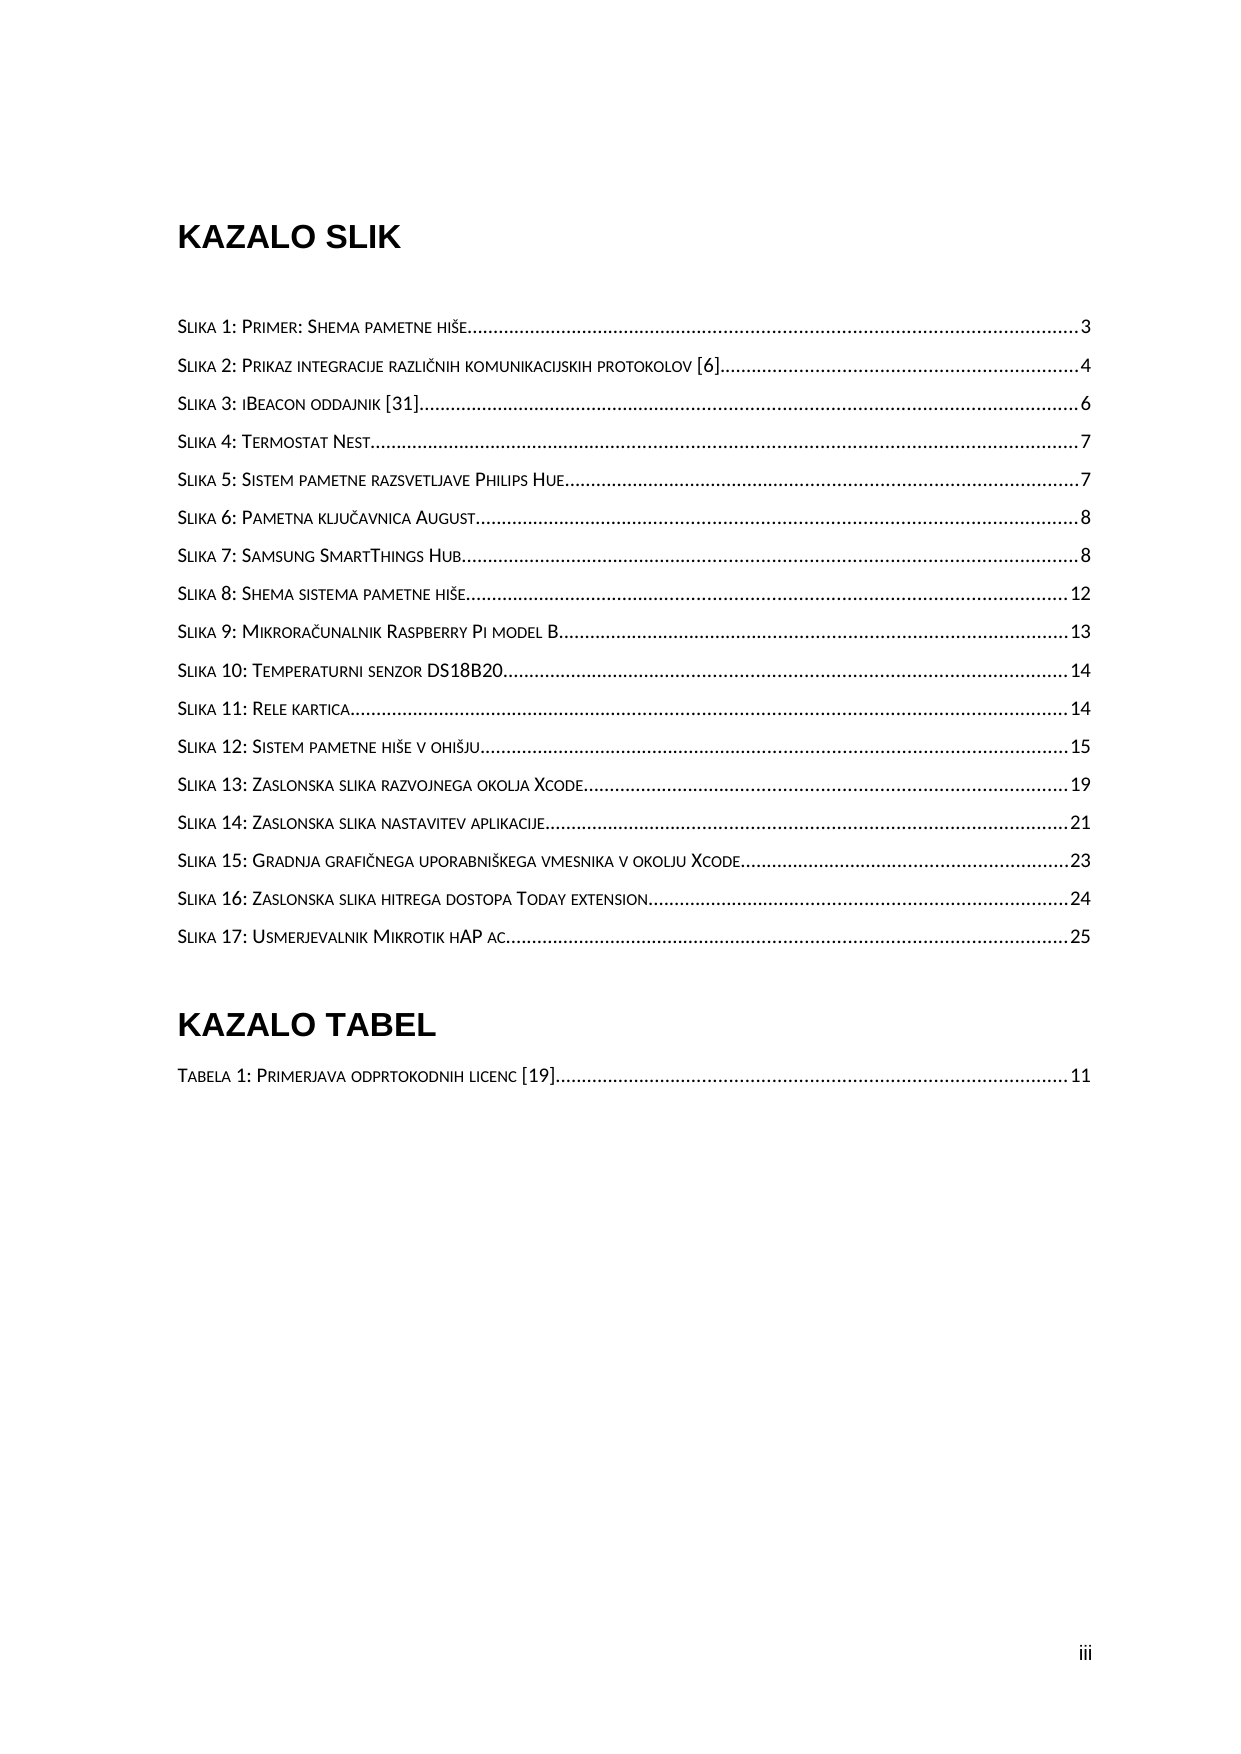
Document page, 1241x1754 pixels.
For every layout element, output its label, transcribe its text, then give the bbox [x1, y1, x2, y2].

text Slika 1: Primer: Shema pametne hiše 3 [177, 314, 1092, 339]
text Slika 17: Usmerjevalnik Mikrotik hAP ac 25 [177, 924, 1092, 949]
text KAZALO SLIK [177, 217, 1092, 255]
text Slika 11: Rele kartica 14 [177, 695, 1092, 720]
text Slika 8: Shema sistema pametne hiše 12 [177, 581, 1092, 606]
text KAZALO TABEL [177, 1005, 1092, 1043]
text Slika 2: Prikaz integracije različnih komunikacijskih protokolov [6] 4 [177, 352, 1092, 377]
text Slika 13: Zaslonska slika razvojnega okolja Xcode 19 [177, 771, 1092, 797]
text Slika 3: iBeacon oddajnik [31] 6 [177, 390, 1092, 415]
text Slika 15: Gradnja grafičnega uporabniškega vmesnika v okolju Xcode 23 [177, 847, 1092, 873]
text Slika 5: Sistem pametne razsvetljave Philips Hue 7 [177, 466, 1092, 492]
text Slika 6: Pametna ključavnica August 8 [177, 504, 1092, 530]
text Slika 16: Zaslonska slika hitrega dostopa Today extension 24 [177, 886, 1092, 911]
text Slika 12: Sistem pametne hiše v ohišju 15 [177, 733, 1092, 758]
text Slika 10: Temperaturni senzor DS18B20 14 [177, 657, 1092, 682]
text Slika 7: Samsung SmartThings Hub 8 [177, 542, 1092, 568]
text Slika 4: Termostat Nest 7 [177, 428, 1092, 453]
text Slika 9: Mikroračunalnik Raspberry Pi model B 13 [177, 619, 1092, 644]
text Tabela 1: Primerjava odprtokodnih licenc [19] 11 [177, 1063, 1092, 1088]
text Slika 14: Zaslonska slika nastavitev aplikacije 21 [177, 809, 1092, 835]
